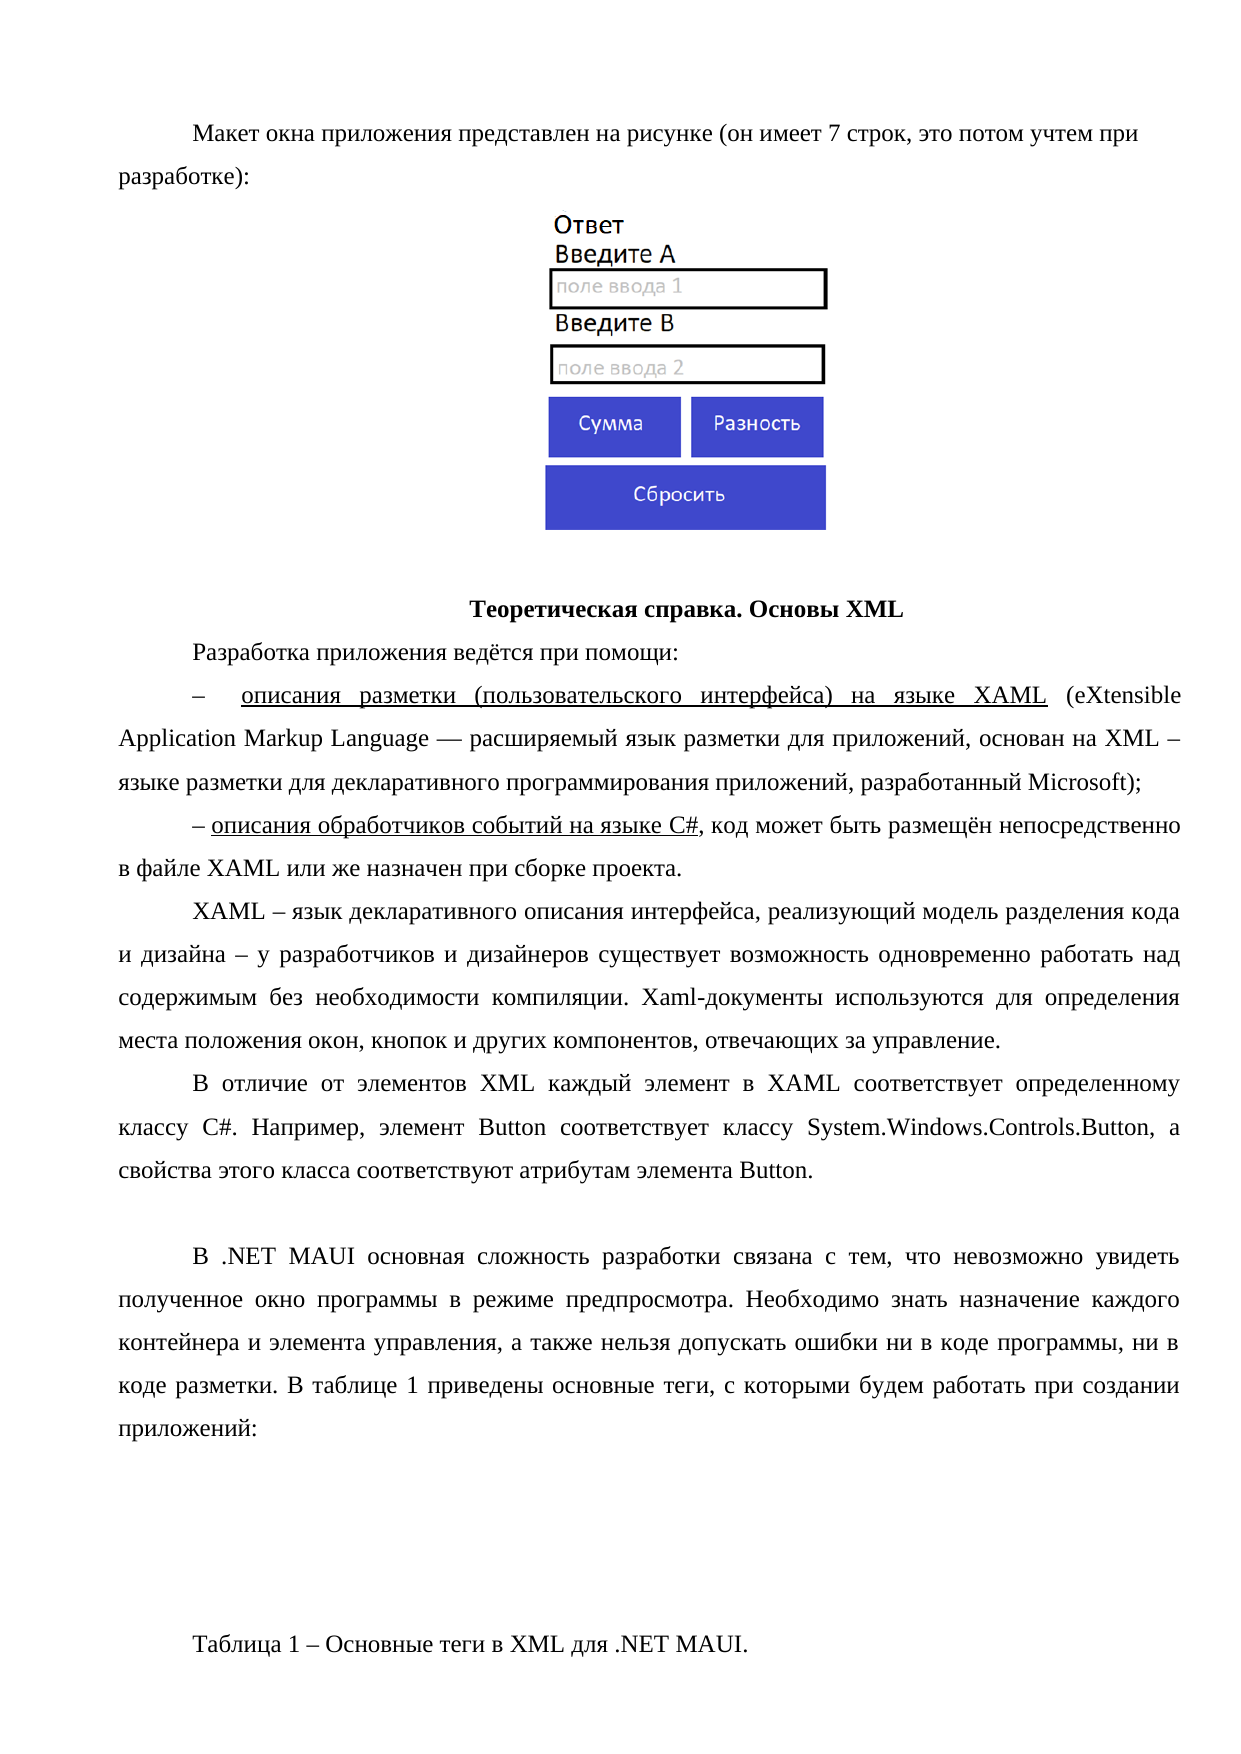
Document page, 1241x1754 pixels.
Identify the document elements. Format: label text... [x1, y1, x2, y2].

text Макет окна приложения представлен на рисунке (он имеет 7 строк, это потом учтем при разработке): [118, 118, 1181, 190]
text Таблица 1 – Основные теги в XML для .NET MAUI. [118, 1629, 1181, 1658]
text В .NET MAUI основная сложность разработки связана с тем, что невозможно увидеть полученное окно программы в режиме предпросмотра. Необходимо знать назначение каждого контейнера и элемента управления, а также нельзя допускать ошибки ни в коде программы, ни в коде разметки. В таблице 1 приведены основные теги, с которыми будем работать при создании приложений: [118, 1241, 1181, 1442]
text XAML – язык декларативного описания интерфейса, реализующий модель разделения кода и дизайна – у разработчиков и дизайнеров существует возможность одновременно работать над содержимым без необходимости компиляции. Xaml-документы используются для определения места положения окон, кнопок и других компонентов, отвечающих за управление. [118, 896, 1181, 1054]
text – описания обработчиков событий на языке C#, код может быть размещён непосредственно в файле XAML или же назначен при сборке проекта. [118, 810, 1181, 882]
text Разработка приложения ведётся при помощи: [118, 637, 1181, 666]
picture [537, 204, 836, 537]
text Теоретическая справка. Основы XML [118, 594, 1181, 623]
text – описания разметки (пользовательского интерфейса) на языке XAML (eXtensible Application Markup Language — расширяемый язык разметки для приложений, основан на XML – языке разметки для декларативного программирования приложений, разработанный Microsoft); [118, 680, 1181, 795]
text В отличие от элементов XML каждый элемент в XAML соответствует определенному классу C#. Например, элемент Button соответствует классу System.Windows.Controls.Button, а свойства этого класса соответствуют атрибутам элемента Button. [118, 1068, 1181, 1183]
